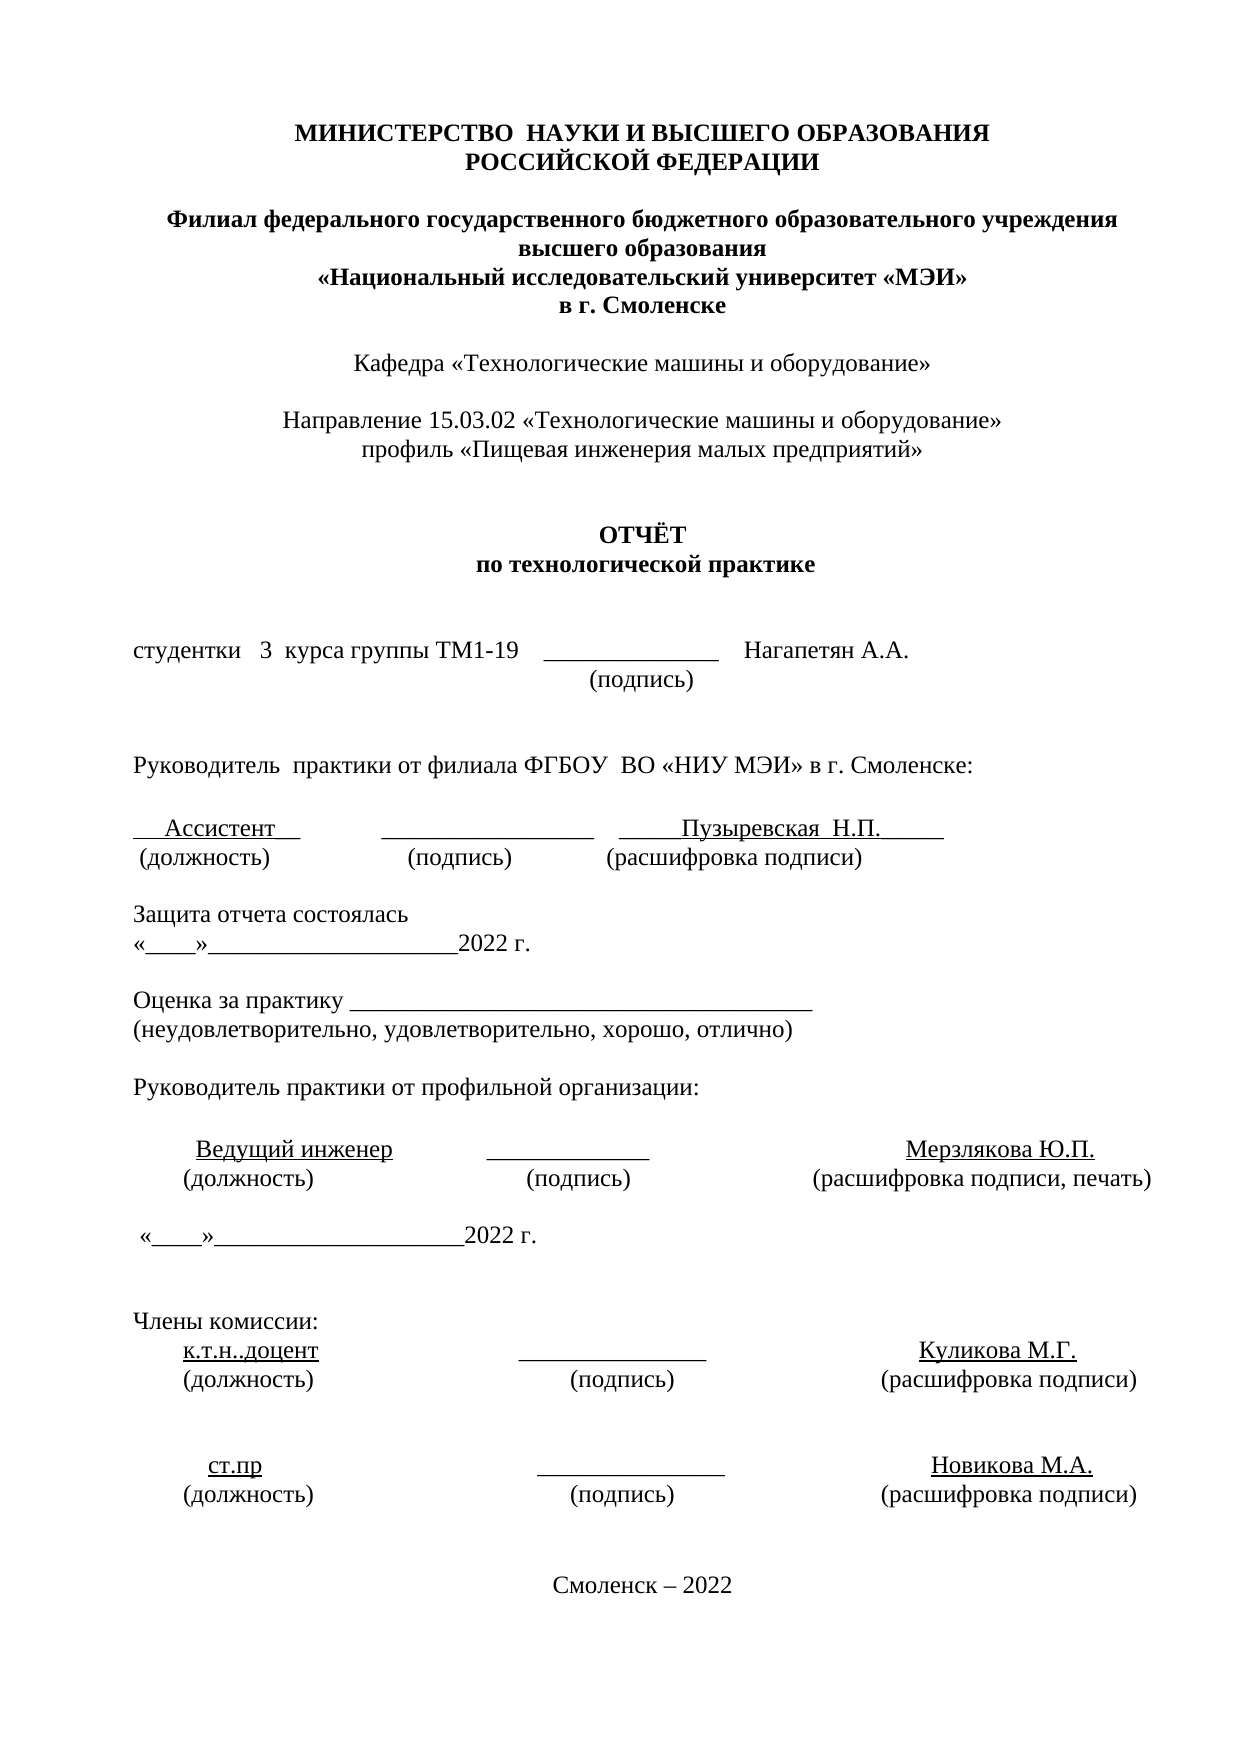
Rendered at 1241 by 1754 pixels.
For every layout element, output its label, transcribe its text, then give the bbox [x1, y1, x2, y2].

text (неудовлетворительно, удовлетворительно, хорошо, отлично) [133, 1014, 1152, 1043]
text (должность) (подпись) (расшифровка подписи) [133, 842, 1152, 870]
text Ассистент__ _________________ _____Пузыревская Н.П._____ [133, 813, 1152, 842]
text «____»____________________2022 г. [133, 928, 1152, 957]
text Члены комиссии: [133, 1306, 1152, 1335]
text студентки 3 курса группы ТМ1-19 ______________ Нагапетян А.А. [133, 636, 1152, 664]
text ОТЧЁТ [133, 521, 1152, 549]
text Кафедра «Технологические машины и оборудование» [133, 348, 1152, 377]
text (подпись) [133, 664, 1152, 693]
text Защита отчета состоялась [133, 899, 1152, 928]
text Руководитель практики от филиала ФГБОУ ВО «НИУ МЭИ» в г. Смоленске: [133, 751, 1152, 813]
text в г. Смоленске [133, 291, 1152, 319]
text Смоленск – 2022 [133, 1570, 1152, 1599]
text Направление 15.03.02 «Технологические машины и оборудование» [133, 406, 1152, 434]
text «____»____________________2022 г. [133, 1220, 1152, 1249]
text Ведущий инженер _____________ Мерзлякова Ю.П. [133, 1134, 1152, 1163]
text (должность) (подпись) (расшифровка подписи, печать) [133, 1163, 1152, 1191]
text (должность) (подпись) (расшифровка подписи) [133, 1364, 1152, 1393]
text ст.пр _______________ Новикова М.А. [133, 1450, 1152, 1479]
text Оценка за практику _____________________________________ [133, 985, 1152, 1014]
text по технологической практике [133, 549, 1152, 578]
text Руководитель практики от профильной организации: [133, 1072, 1152, 1134]
text высшего образования [133, 233, 1152, 262]
text «Национальный исследовательский университет «МЭИ» [133, 262, 1152, 291]
text (должность) (подпись) (расшифровка подписи) [133, 1479, 1152, 1508]
text РОССИЙСКОЙ ФЕДЕРАЦИИ [133, 147, 1152, 176]
text к.т.н..доцент _______________ Куликова М.Г. [133, 1335, 1152, 1364]
text МИНИСТЕРСТВО НАУКИ И ВЫСШЕГО ОБРАЗОВАНИЯ [133, 118, 1152, 147]
text профиль «Пищевая инженерия малых предприятий» [133, 434, 1152, 463]
text Филиал федерального государственного бюджетного образовательного учреждения [133, 204, 1152, 233]
